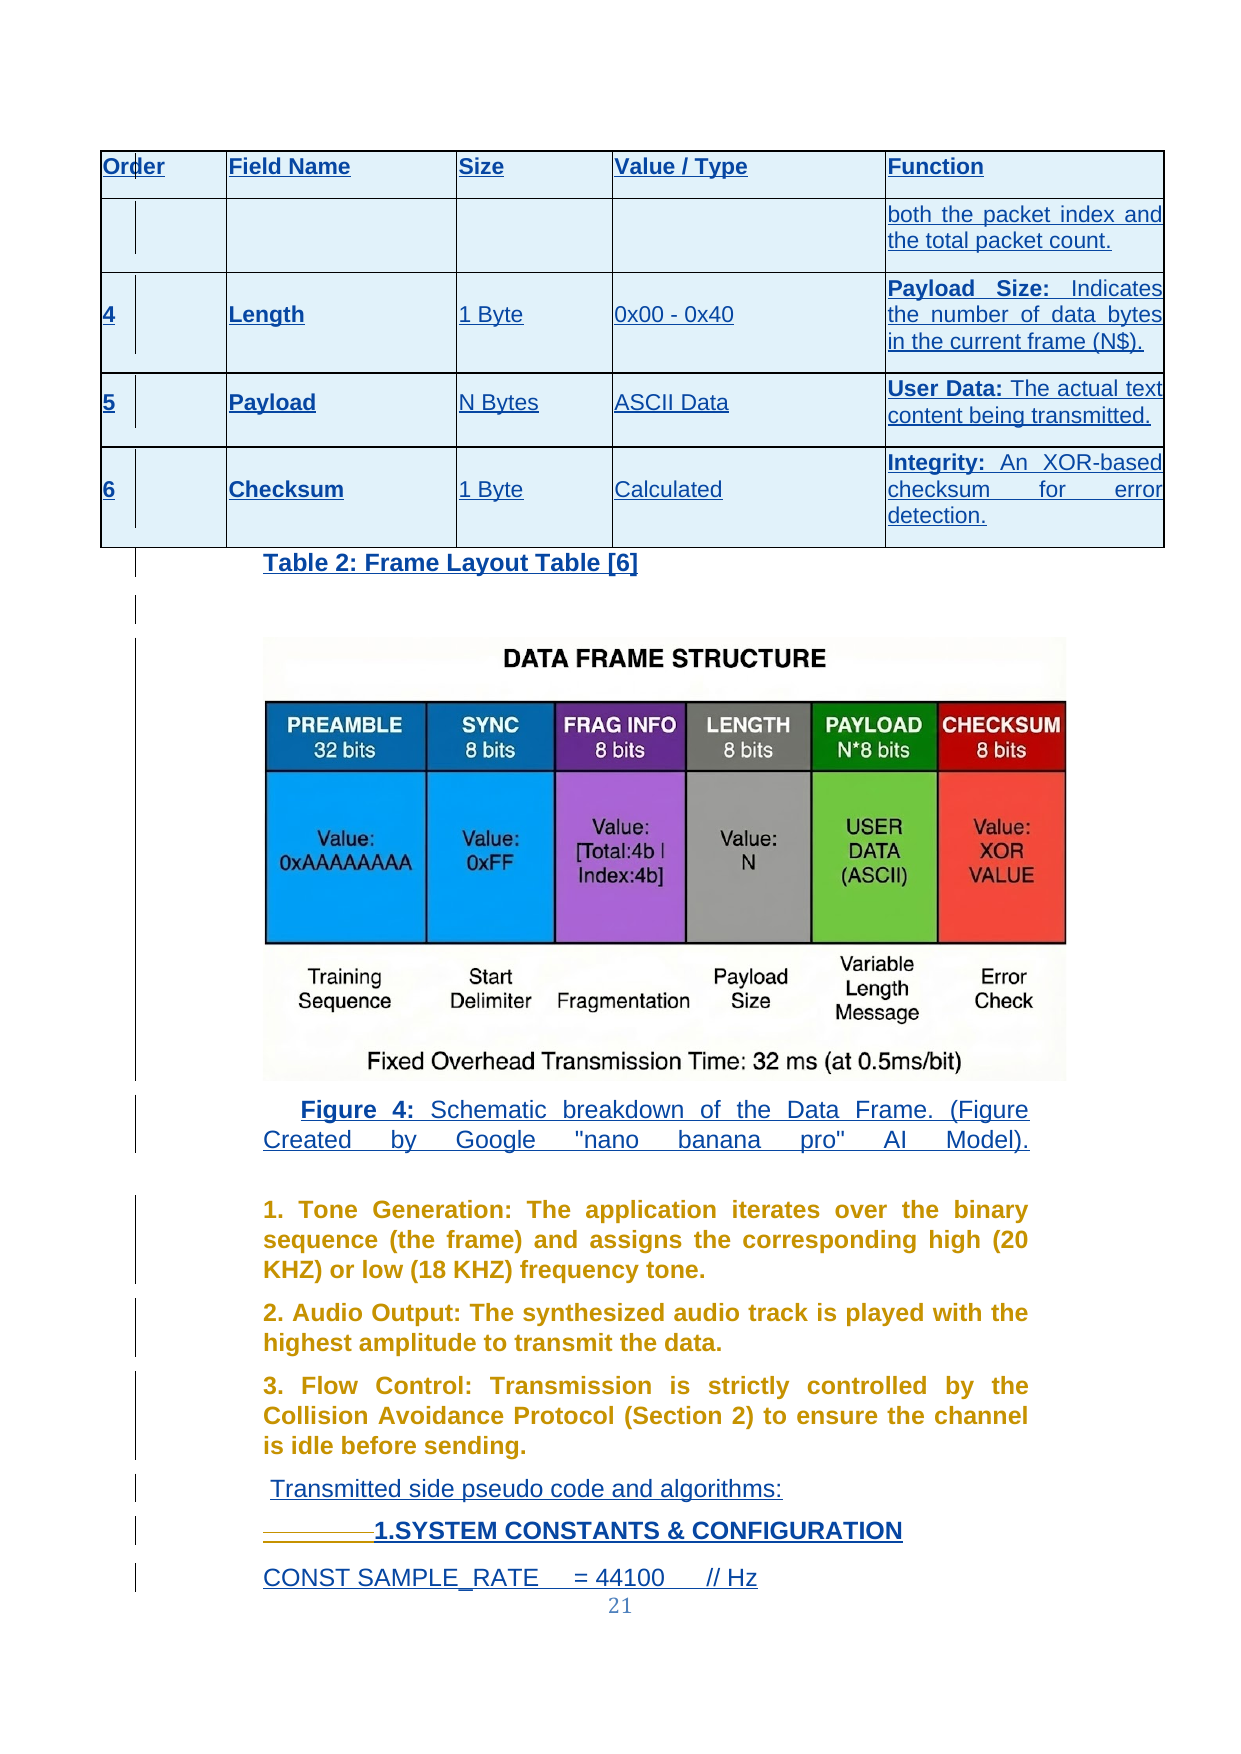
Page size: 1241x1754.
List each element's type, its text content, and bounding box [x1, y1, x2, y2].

text 1. Tone Generation: The application iterates over the binary sequence (the frame) and assigns the corresponding high (20 KHZ) or low (18 KHZ) frequency tone. [263, 1195, 1030, 1284]
text 2. Audio Output: The synthesized audio track is played with the highest amplitude to transmit the data. [263, 1298, 1030, 1357]
text 3. Flow Control: Transmission is strictly controlled by the Collision Avoidance Protocol (Section 2) to ensure the channel is idle before sending. [263, 1371, 1030, 1460]
picture [262, 637, 1067, 1081]
